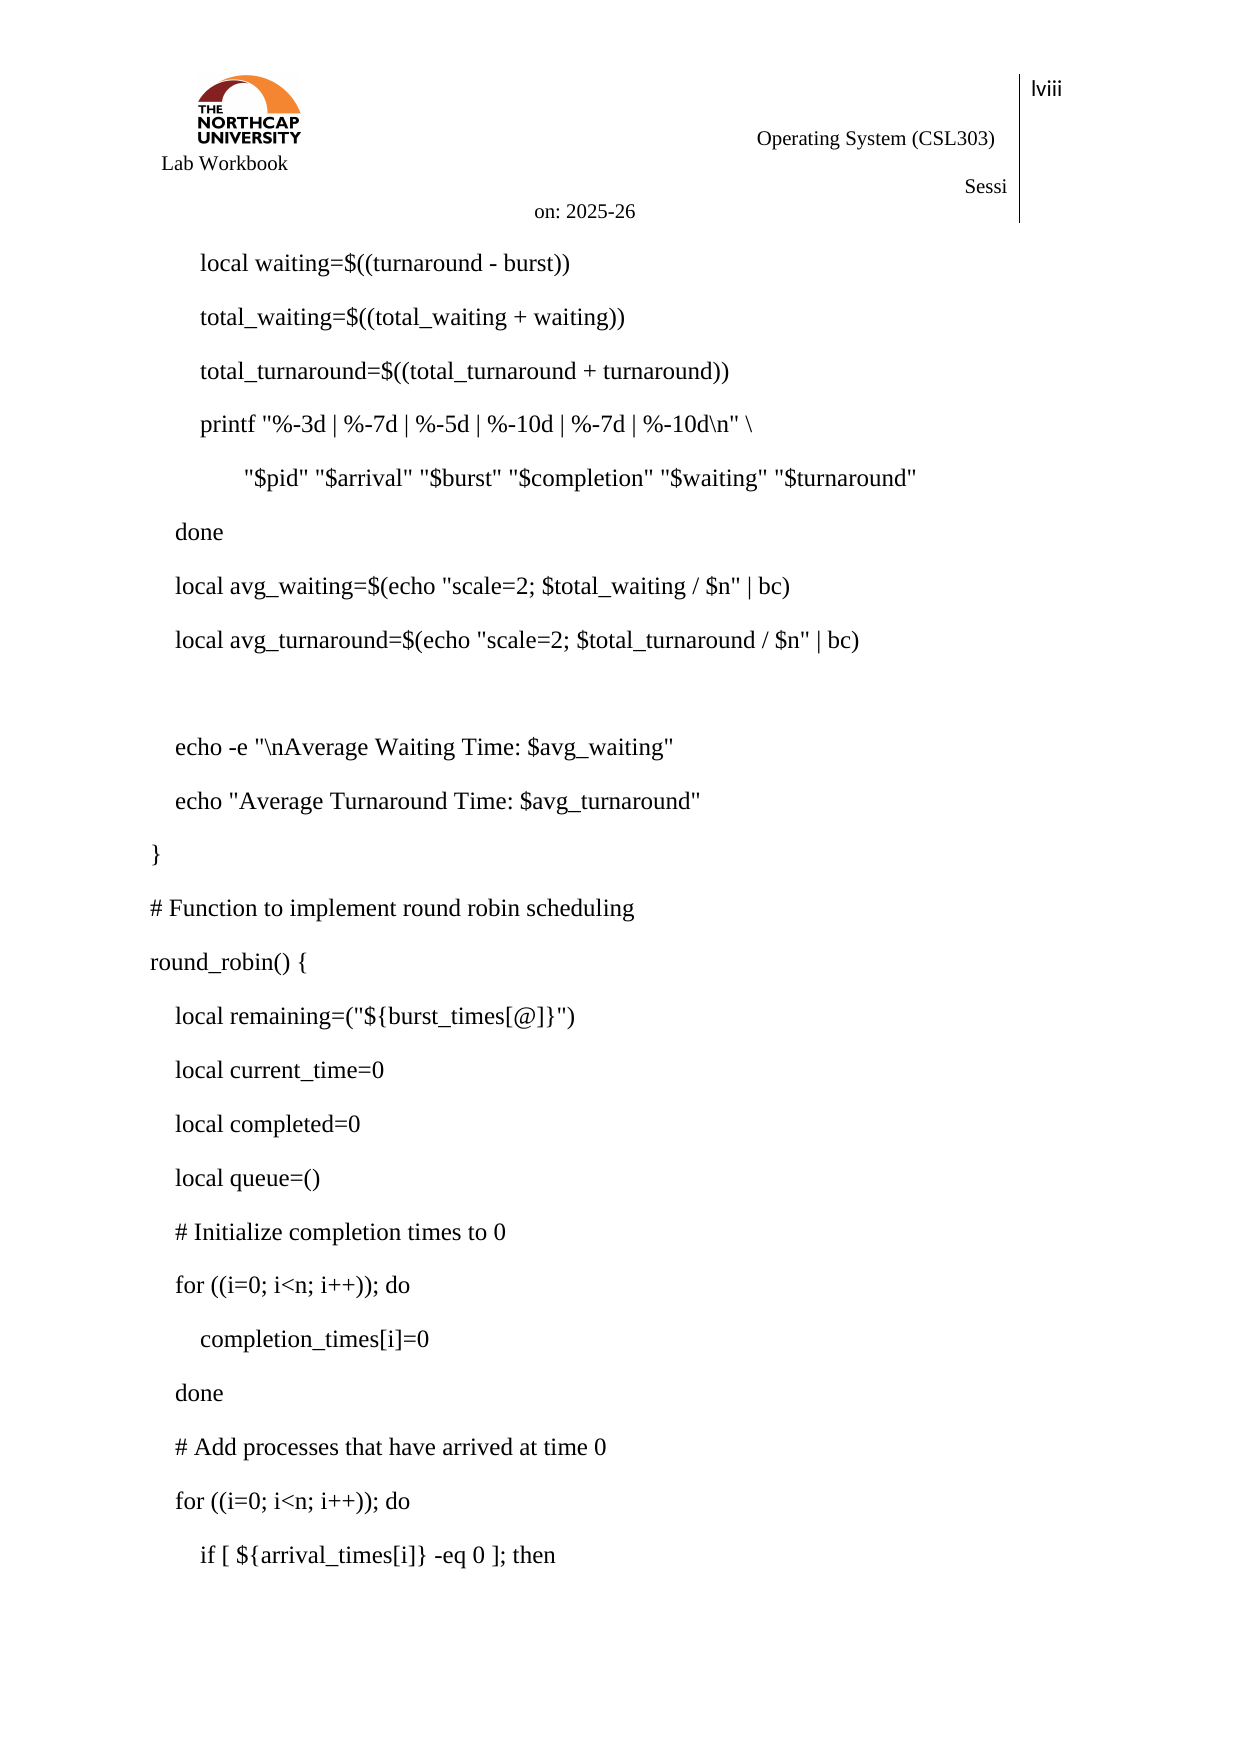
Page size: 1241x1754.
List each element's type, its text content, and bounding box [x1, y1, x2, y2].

text echo "Average Turnaround Time: $avg_turnaround" [150, 786, 1090, 814]
text local completed=0 [150, 1109, 1090, 1138]
text round_robin() { [150, 947, 1090, 976]
picture [197, 73, 302, 146]
text # Add processes that have arrived at time 0 [150, 1432, 1090, 1461]
text completion_times[i]=0 [150, 1324, 1090, 1353]
text echo -e "\nAverage Waiting Time: $avg_waiting" [150, 732, 1090, 761]
text printf "%-3d | %-7d | %-5d | %-10d | %-7d | %-10d\n" \ [150, 409, 1090, 438]
text if [ ${arrival_times[i]} -eq 0 ]; then [150, 1540, 1090, 1568]
text total_waiting=$((total_waiting + waiting)) [150, 302, 1090, 331]
text local remaining=("${burst_times[@]}") [150, 1001, 1090, 1030]
text # Initialize completion times to 0 [150, 1217, 1090, 1245]
text for ((i=0; i<n; i++)); do [150, 1270, 1090, 1299]
text done [150, 517, 1090, 546]
text # Function to implement round robin scheduling [150, 893, 1090, 922]
text } [150, 839, 1090, 868]
text for ((i=0; i<n; i++)); do [150, 1486, 1090, 1514]
text local current_time=0 [150, 1055, 1090, 1084]
text "$pid" "$arrival" "$burst" "$completion" "$waiting" "$turnaround" [150, 463, 1090, 492]
text total_turnaround=$((total_turnaround + turnaround)) [150, 356, 1090, 384]
text local waiting=$((turnaround - burst)) [150, 248, 1090, 277]
text local queue=() [150, 1163, 1090, 1191]
text local avg_turnaround=$(echo "scale=2; $total_turnaround / $n" | bc) [150, 625, 1090, 654]
text done [150, 1378, 1090, 1407]
text local avg_waiting=$(echo "scale=2; $total_waiting / $n" | bc) [150, 571, 1090, 600]
